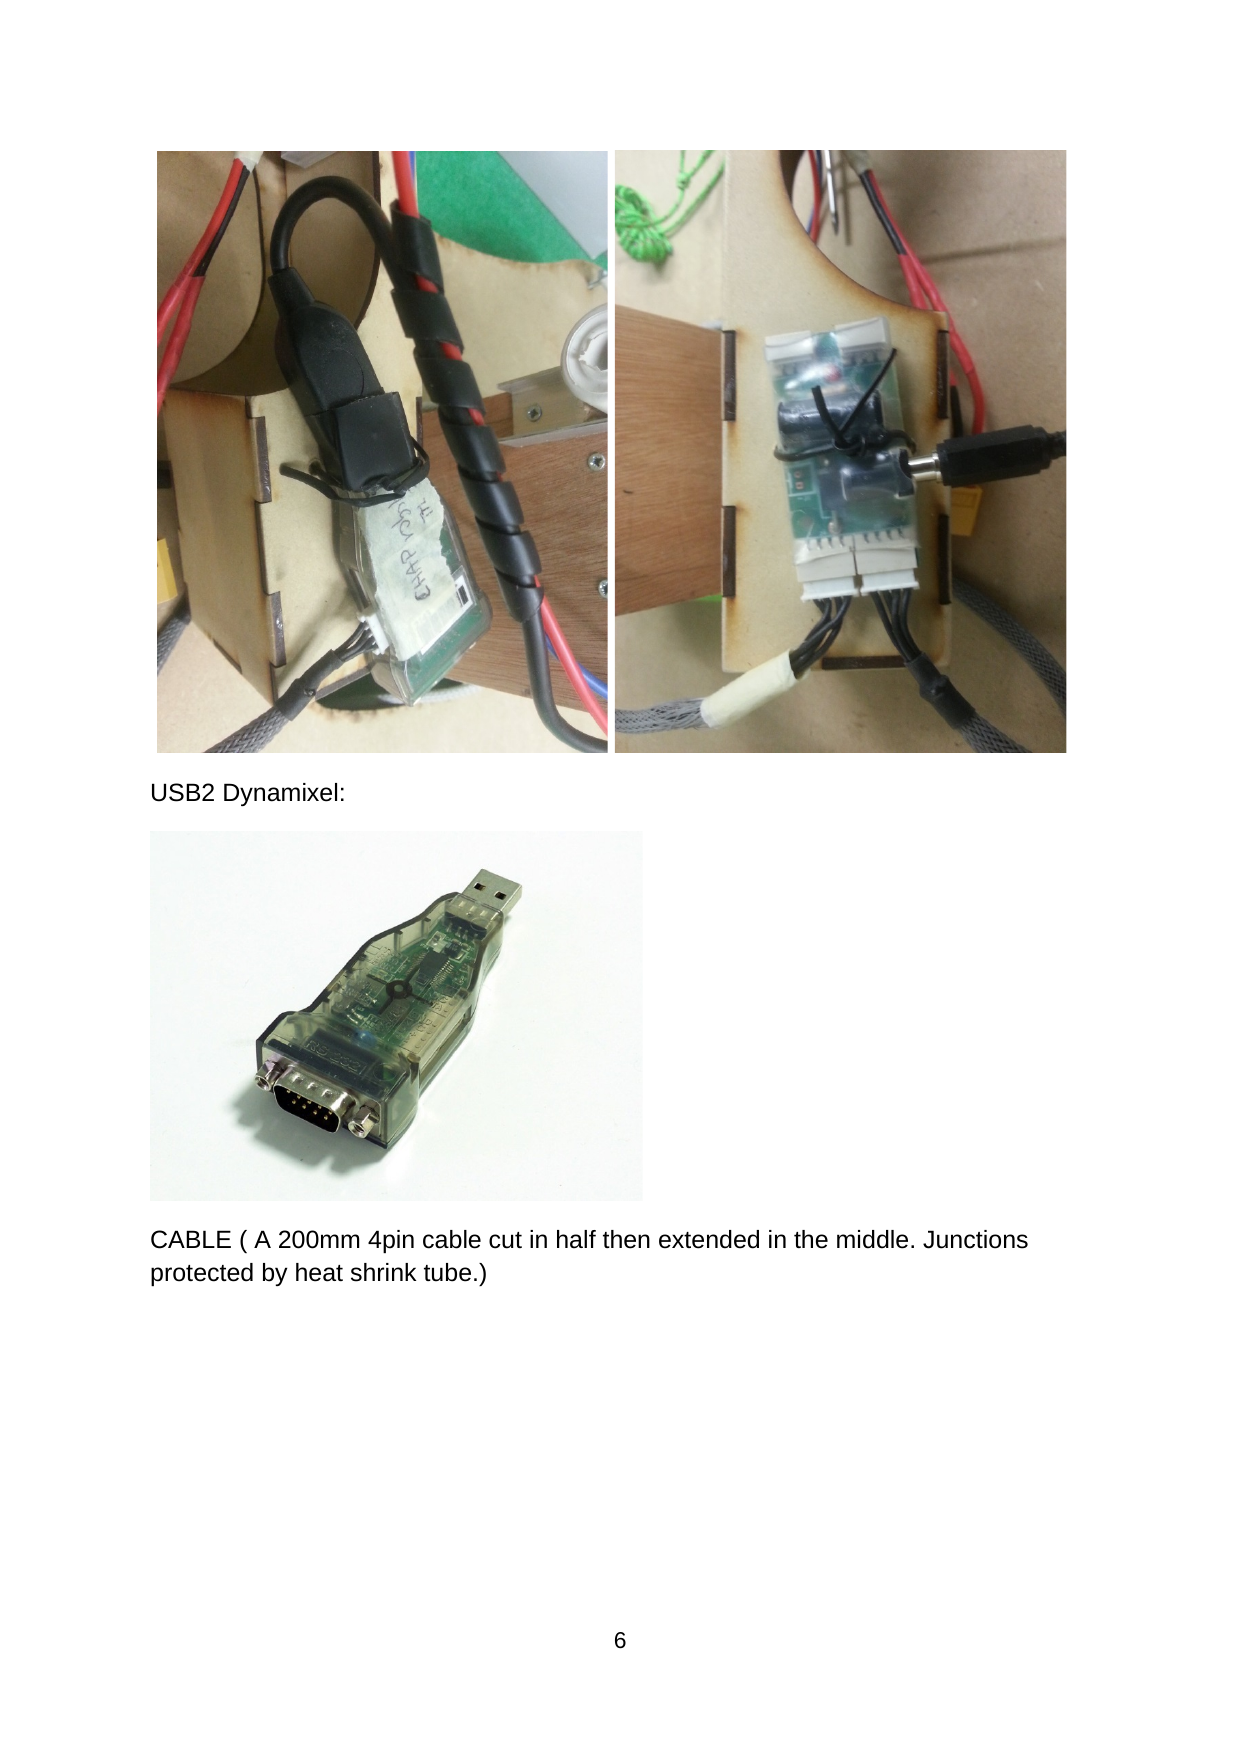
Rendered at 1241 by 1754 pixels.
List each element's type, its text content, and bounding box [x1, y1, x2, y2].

text CABLE ( A 200mm 4pin cable cut in half then extended in the middle. Junctions protected by heat shrink tube.) [150, 1225, 1090, 1287]
picture [150, 831, 643, 1201]
picture [614, 150, 1067, 753]
picture [157, 151, 608, 753]
text USB2 Dynamixel: [150, 778, 1090, 806]
